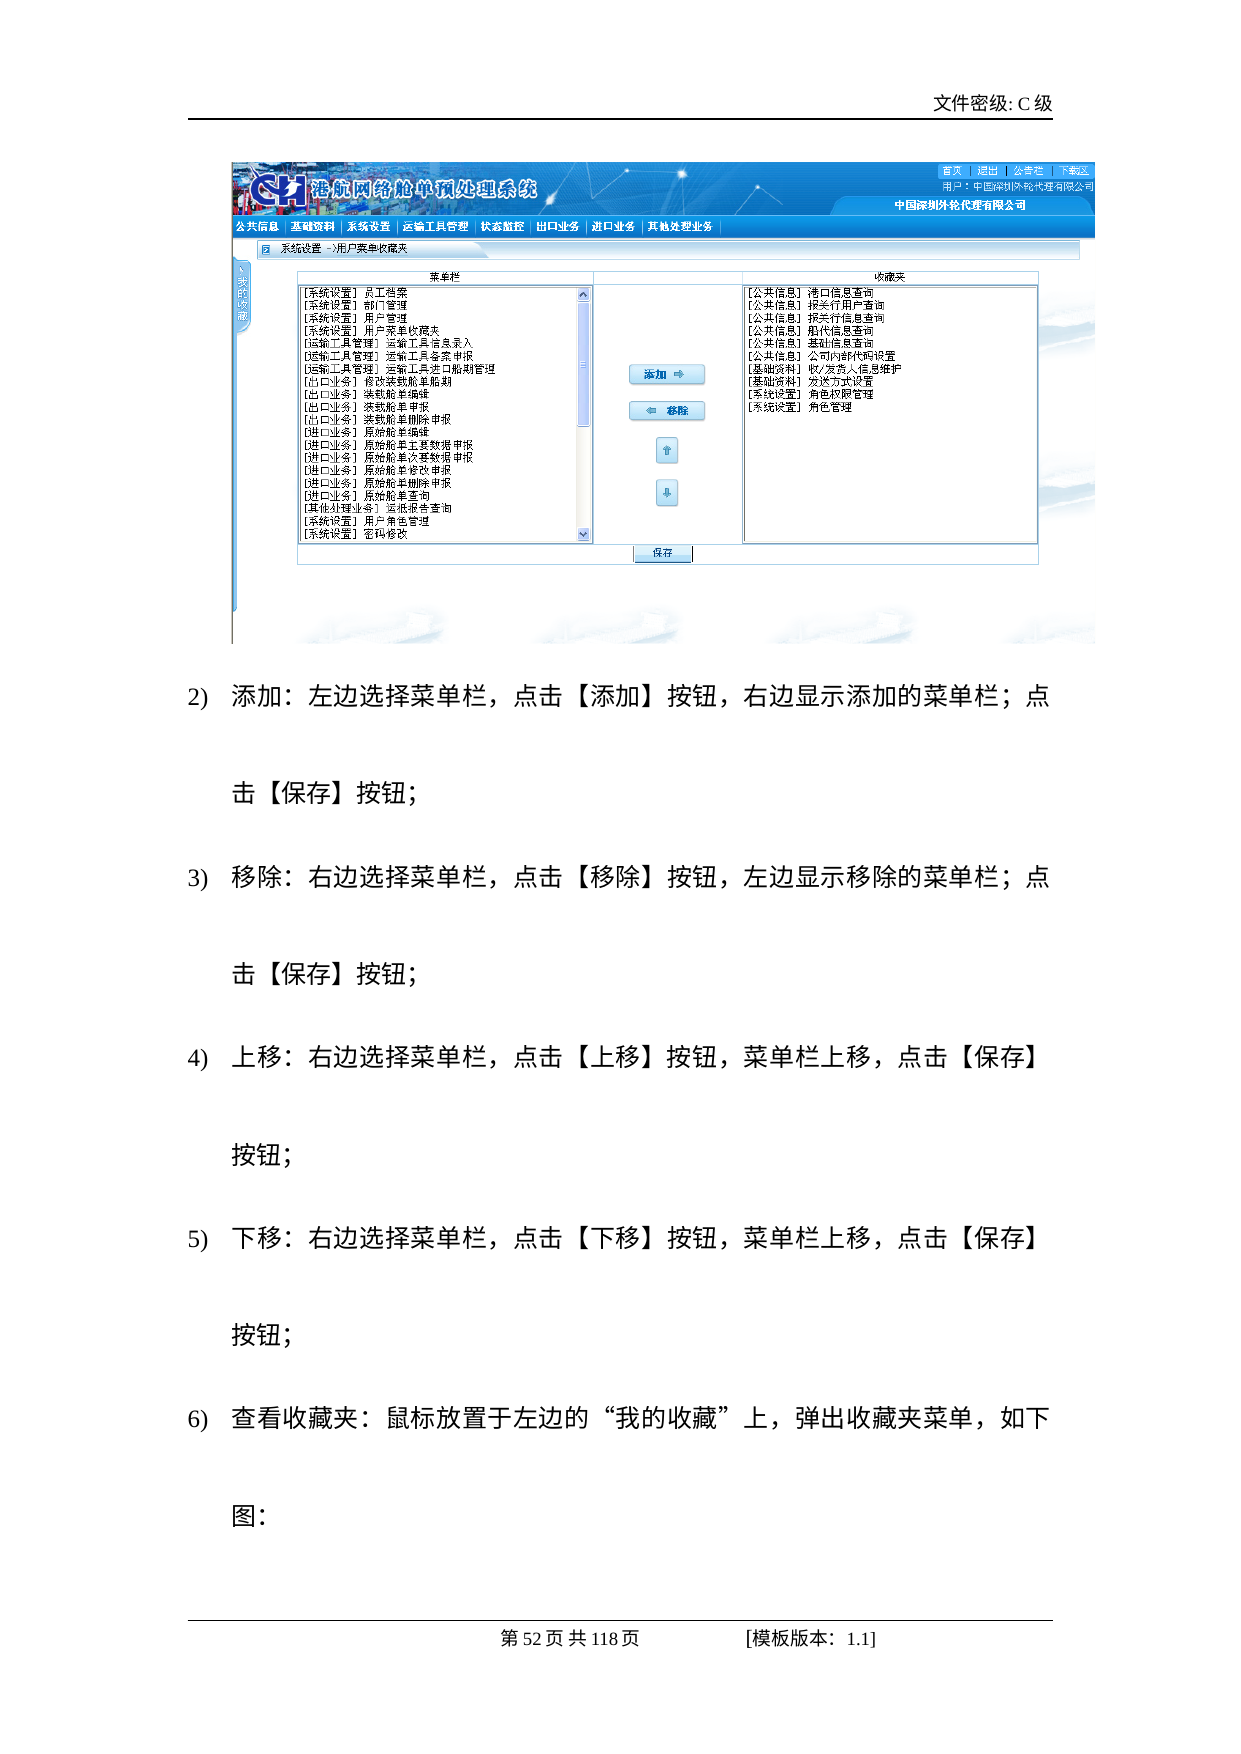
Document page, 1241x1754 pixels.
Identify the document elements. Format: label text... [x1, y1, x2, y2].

list 上移：右边选择菜单栏，点击【上移】按钮，菜单栏上移，点击【保存】按钮； [187, 1023, 1053, 1186]
list 移除：右边选择菜单栏，点击【移除】按钮，左边显示移除的菜单栏；点击【保存】按钮； [187, 843, 1053, 1005]
list 查看收藏夹：鼠标放置于左边的“我的收藏”上，弹出收藏夹菜单，如下图： [187, 1384, 1053, 1547]
picture [231, 162, 1096, 644]
list 下移：右边选择菜单栏，点击【下移】按钮，菜单栏上移，点击【保存】按钮； [187, 1204, 1053, 1366]
list 添加：左边选择菜单栏，点击【添加】按钮，右边显示添加的菜单栏；点击【保存】按钮； [187, 662, 1053, 824]
